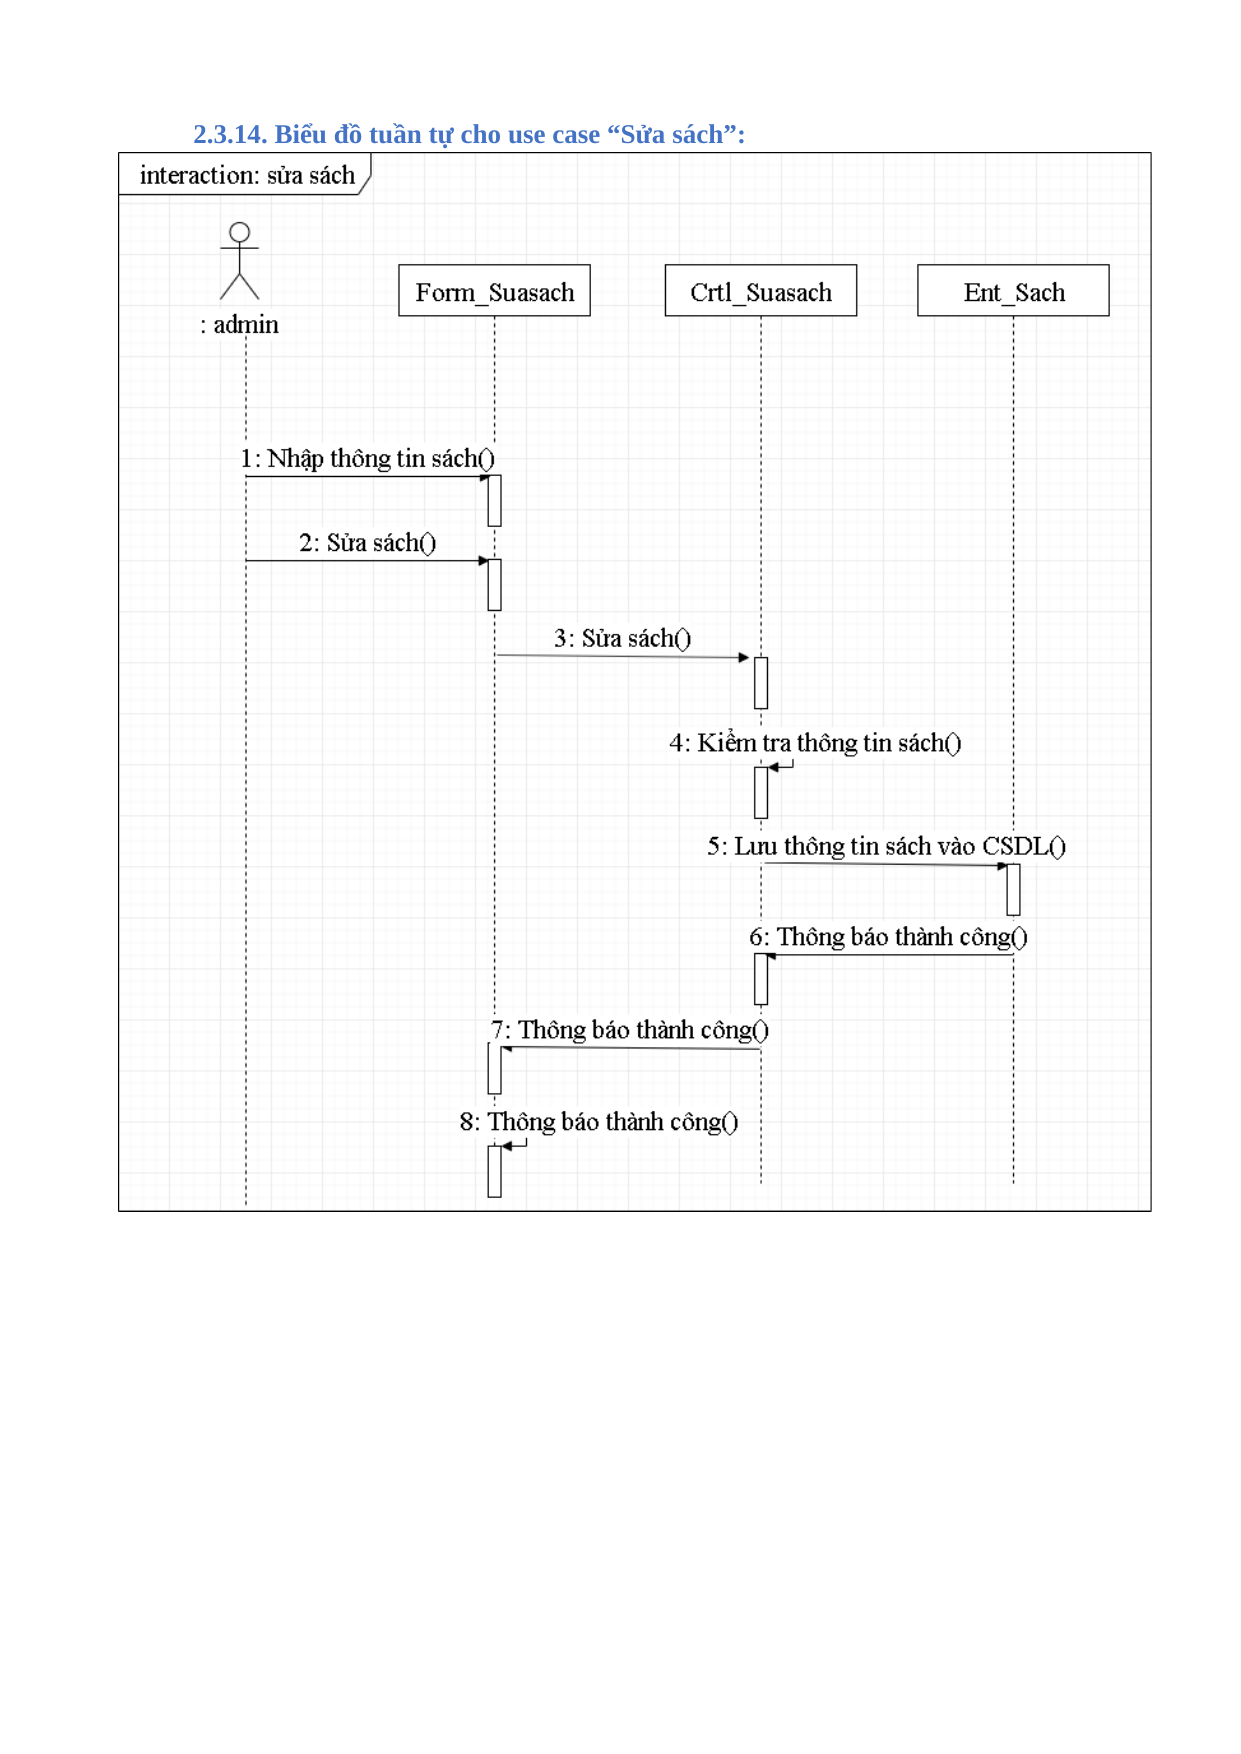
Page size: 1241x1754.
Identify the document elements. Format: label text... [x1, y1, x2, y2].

picture [118, 152, 1152, 1212]
subtitle 2.3.14. Biểu đồ tuần tự cho use case “Sửa sách”: [118, 118, 1152, 149]
